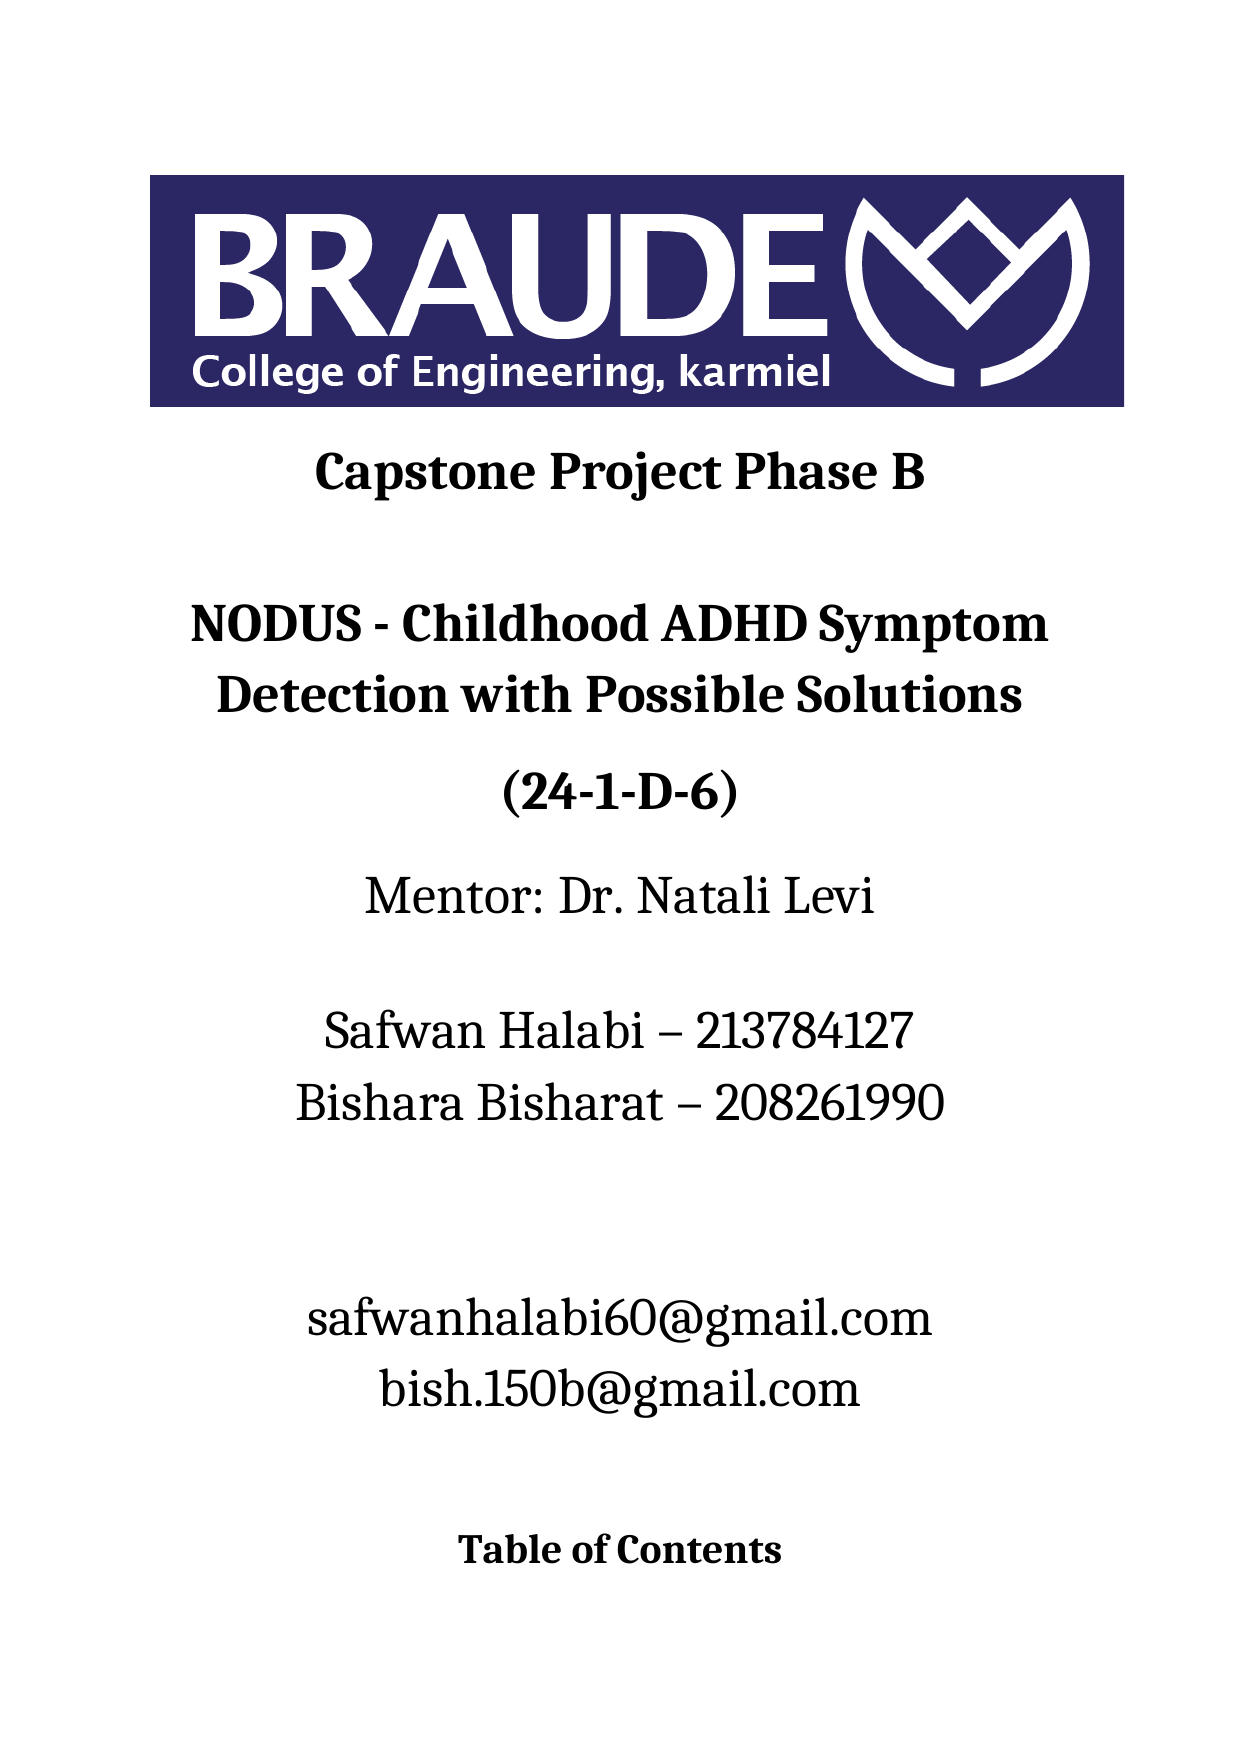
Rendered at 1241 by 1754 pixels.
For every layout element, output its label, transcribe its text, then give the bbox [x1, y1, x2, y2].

text bish.150b@gmail.com [150, 1358, 1090, 1420]
text Safwan Halabi – 213784127 [150, 1000, 1090, 1062]
text safwanhalabi60@gmail.com [150, 1286, 1090, 1348]
title Capstone Project Phase B [150, 441, 1090, 503]
text Bishara Bisharat – 208261990 [150, 1072, 1090, 1134]
text (24-1-D-6) [150, 761, 1090, 823]
picture [150, 175, 1125, 407]
text Mentor: Dr. Natali Levi [150, 865, 1090, 927]
title NODUS - Childhood ADHD Symptom Detection with Possible Solutions [150, 592, 1090, 726]
title Table of Contents [150, 1526, 1090, 1574]
